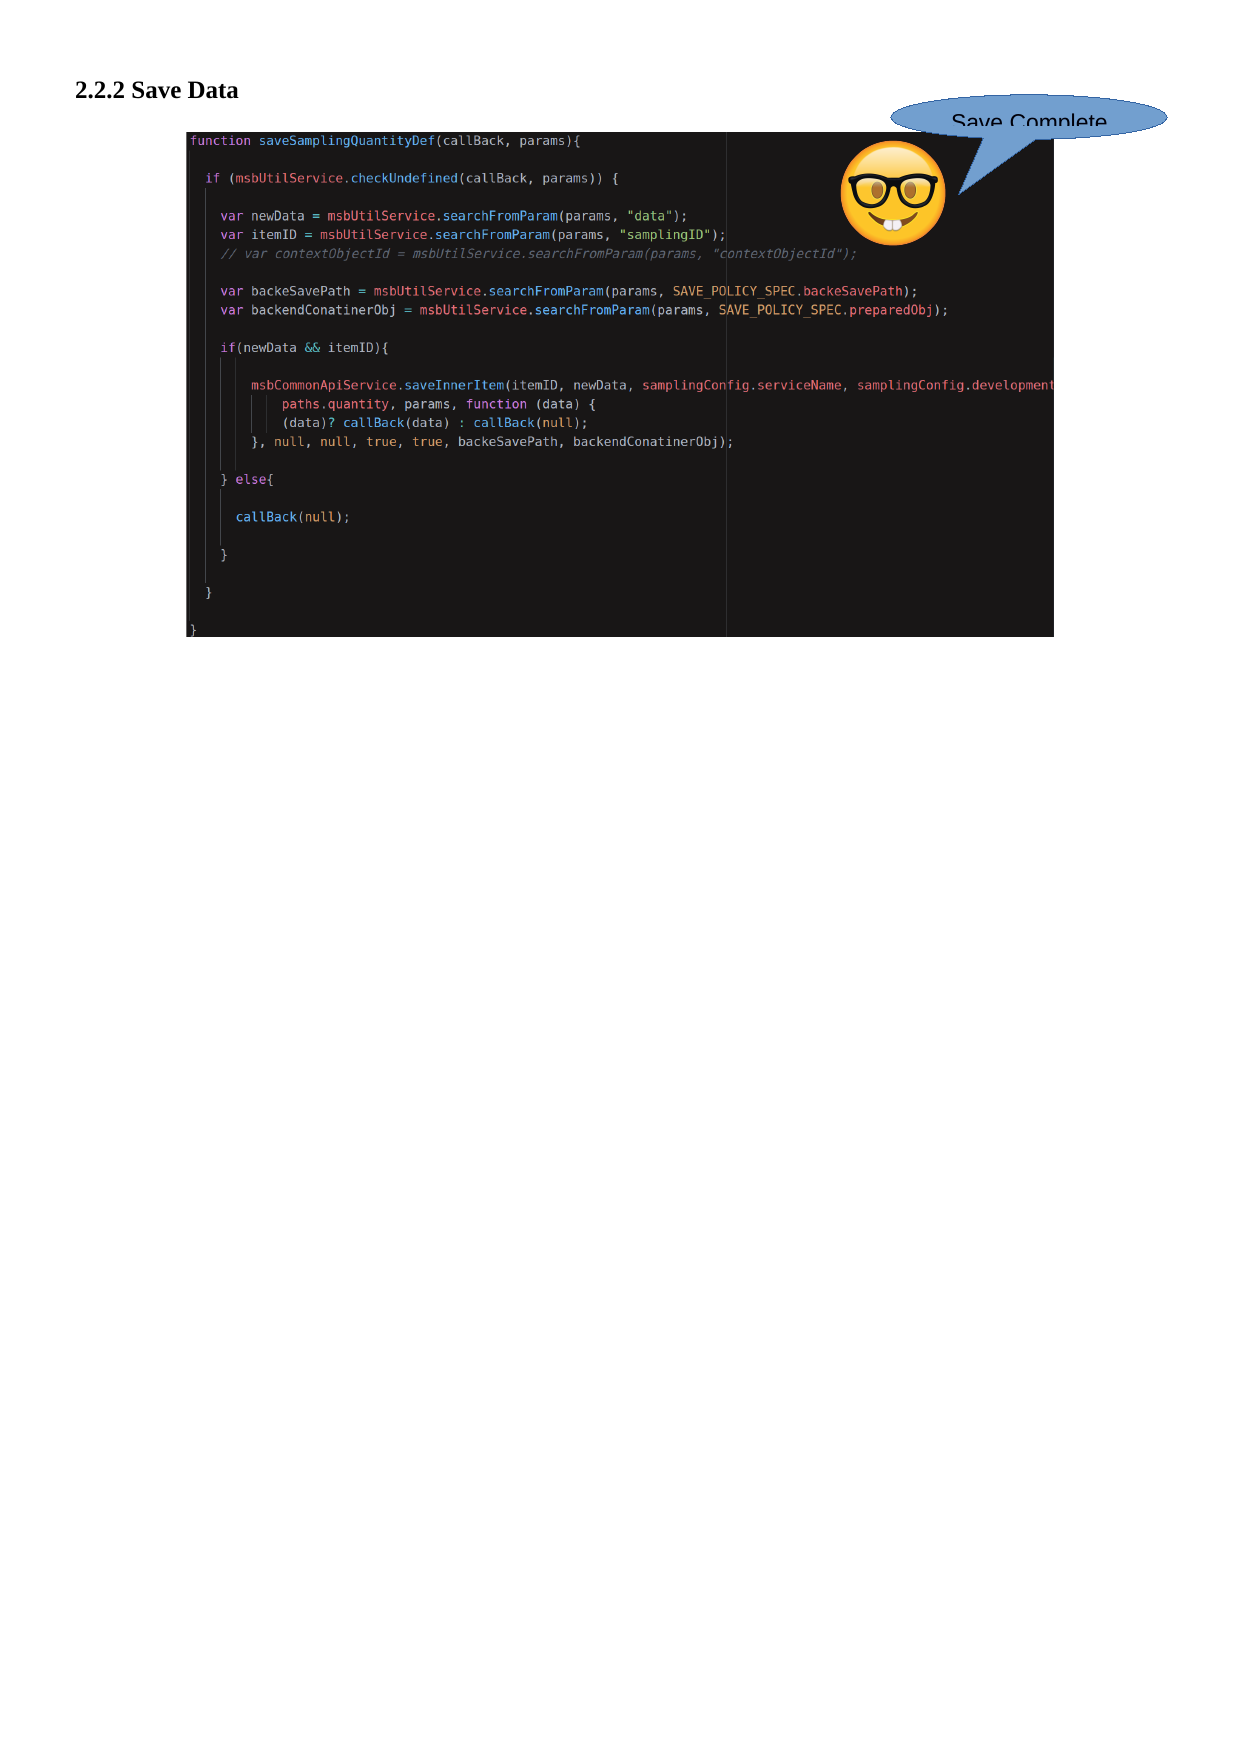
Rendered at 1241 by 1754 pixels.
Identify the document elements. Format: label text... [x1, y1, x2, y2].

list 2.2.2 Save Data [75, 75, 1165, 104]
picture [186, 132, 1054, 637]
